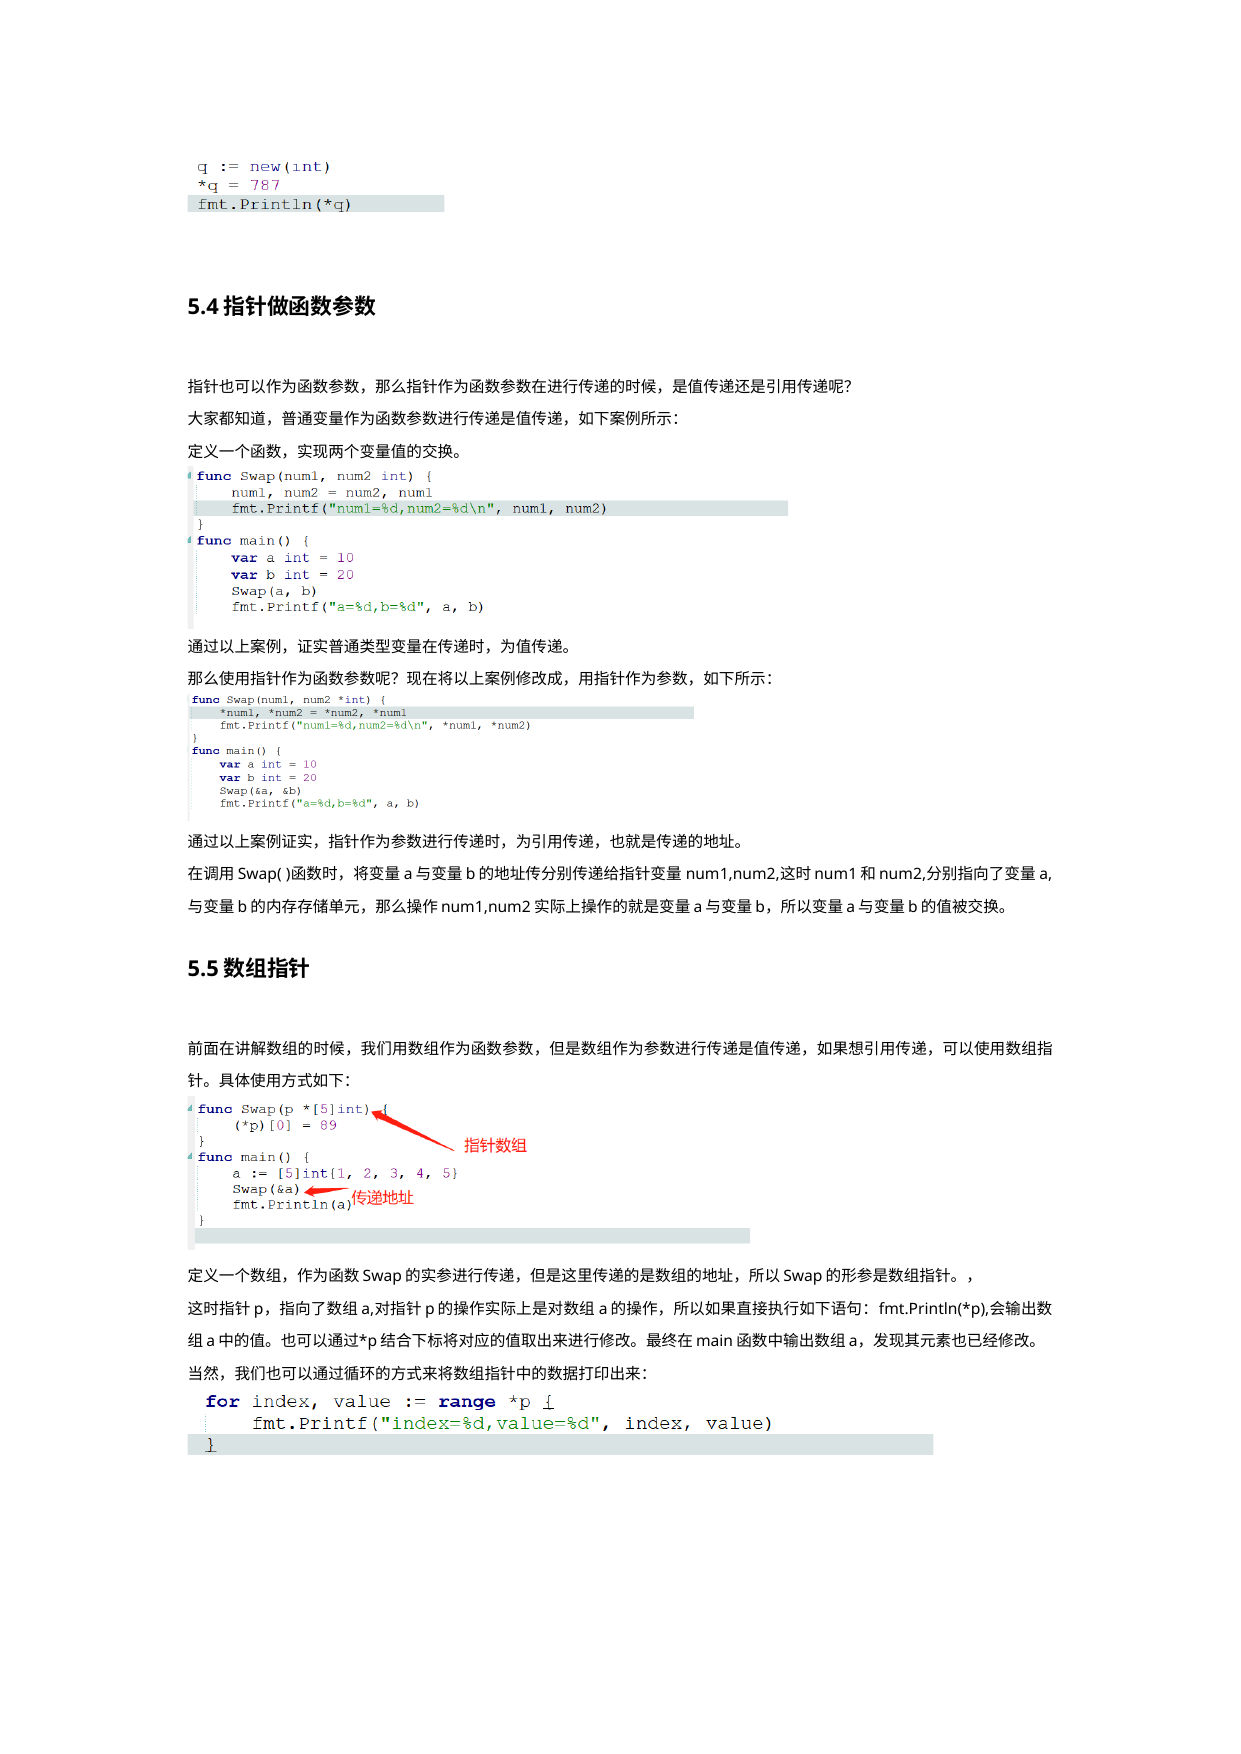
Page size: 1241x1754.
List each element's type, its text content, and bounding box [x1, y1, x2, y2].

text 这时指针p，指向了数组a,对指针p的操作实际上是对数组a的操作，所以如果直接执行如下语句：fmt.Println(*p),会输出数组a中的值。也可以通过*p结合下标将对应的值取出来进行修改。最终在main函数中输出数组a，发现其元素也已经修改。 [187, 1291, 1053, 1356]
text 在调用Swap( )函数时，将变量a与变量b的地址传分别传递给指针变量num1,num2,这时num1和num2,分别指向了变量a,与变量b的内存存储单元，那么操作num1,num2实际上操作的就是变量a与变量b，所以变量a与变量b的值被交换。 [187, 857, 1053, 922]
picture [187, 466, 789, 629]
subtitle 5.5数组指针 [187, 951, 1053, 983]
text 当然，我们也可以通过循环的方式来将数组指针中的数据打印出来： [187, 1356, 1053, 1389]
text 定义一个函数，实现两个变量值的交换。 [187, 434, 1053, 467]
text 通过以上案例证实，指针作为参数进行传递时，为引用传递，也就是传递的地址。 [187, 824, 1053, 857]
picture [187, 162, 445, 212]
picture [187, 1096, 750, 1250]
text 前面在讲解数组的时候，我们用数组作为函数参数，但是数组作为参数进行传递是值传递，如果想引用传递，可以使用数组指针。具体使用方式如下： [187, 1031, 1053, 1096]
text 定义一个数组，作为函数Swap的实参进行传递，但是这里传递的是数组的地址，所以Swap的形参是数组指针。， [187, 1259, 1053, 1291]
picture [187, 1388, 934, 1457]
text 指针也可以作为函数参数，那么指针作为函数参数在进行传递的时候，是值传递还是引用传递呢？ [187, 369, 1053, 402]
text 那么使用指针作为函数参数呢？现在将以上案例修改成，用指针作为参数，如下所示： [187, 662, 1053, 694]
text 大家都知道，普通变量作为函数参数进行传递是值传递，如下案例所示： [187, 402, 1053, 434]
text 通过以上案例，证实普通类型变量在传递时，为值传递。 [187, 629, 1053, 662]
subtitle 5.4指针做函数参数 [187, 289, 1053, 321]
picture [187, 694, 694, 821]
